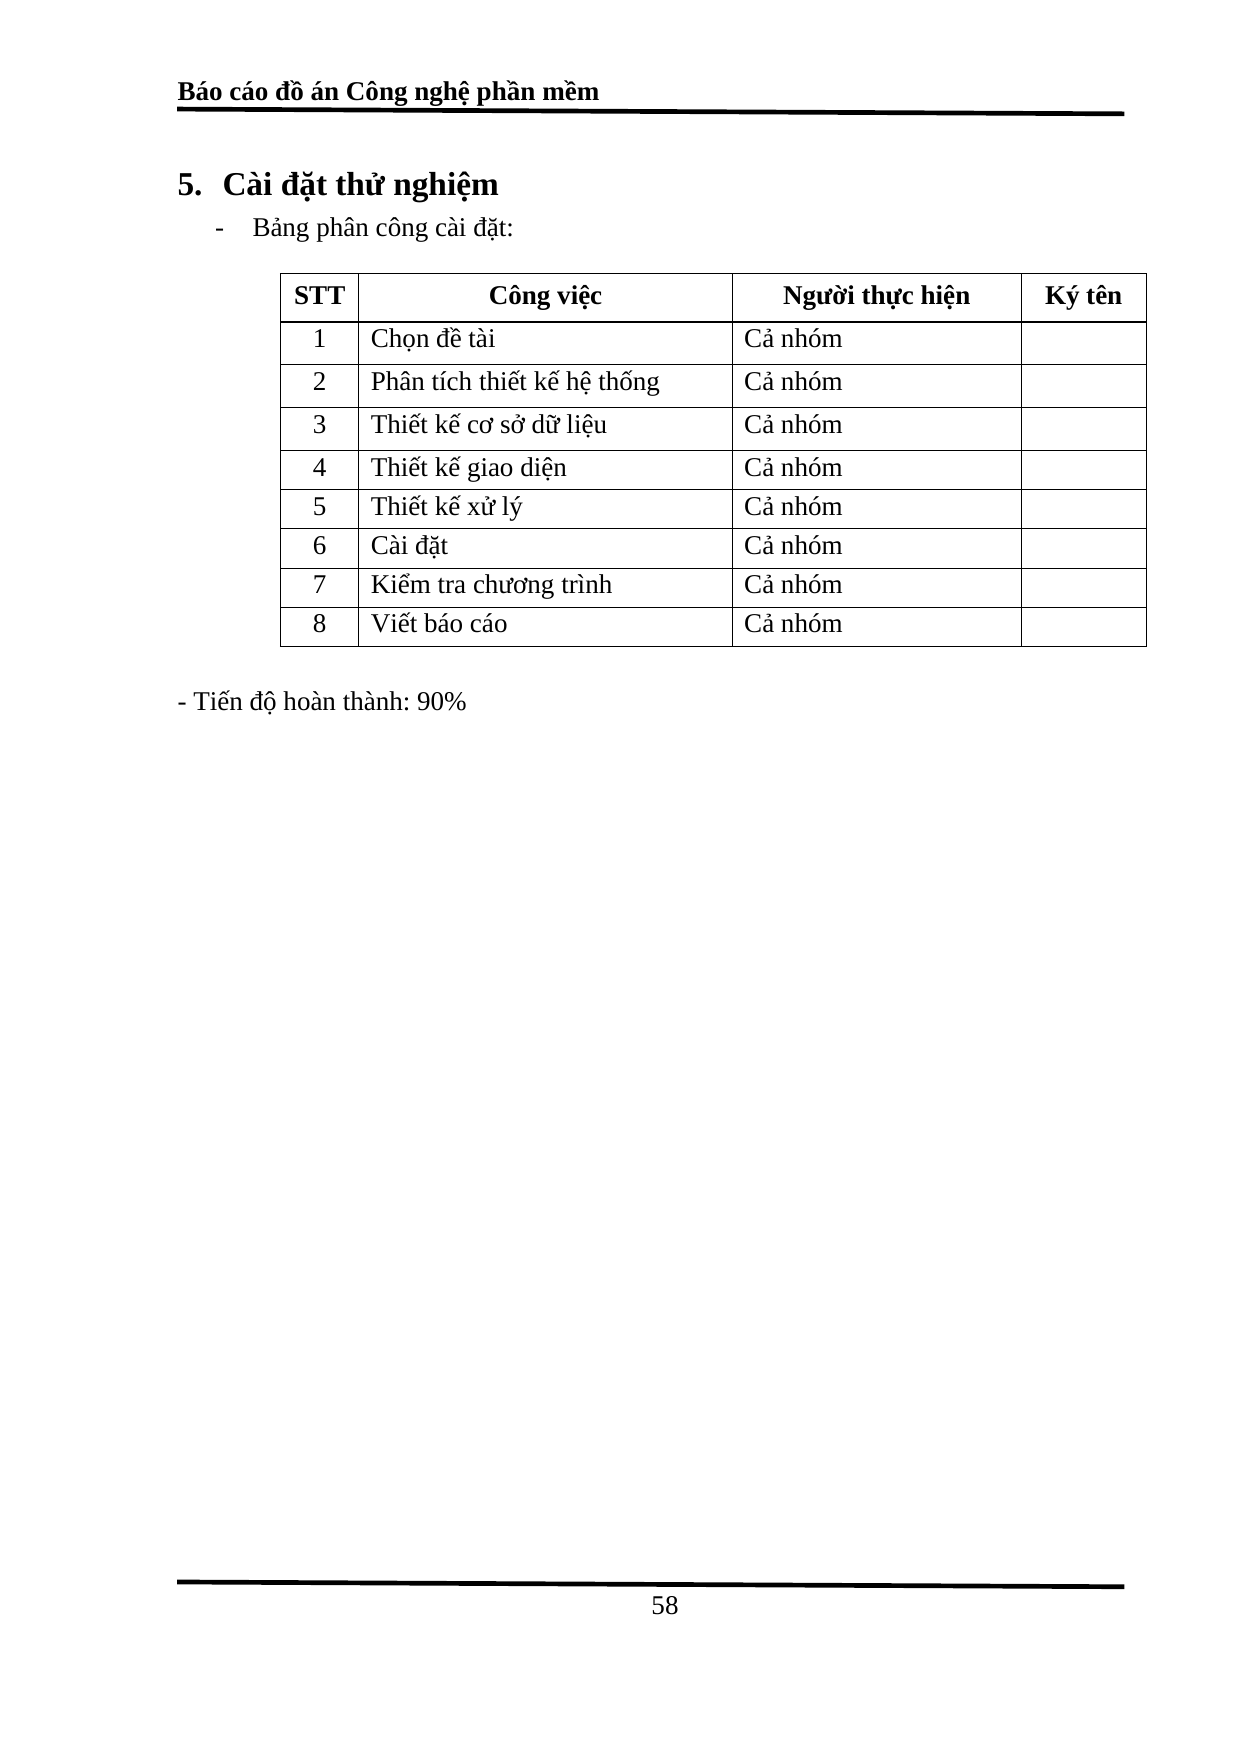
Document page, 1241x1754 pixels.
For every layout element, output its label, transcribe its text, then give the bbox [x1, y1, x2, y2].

table_header Người thực hiện [733, 274, 1021, 321]
table_cell 2 [281, 365, 358, 407]
table_cell 4 [281, 451, 358, 489]
table_cell 1 [281, 323, 358, 364]
table_cell Cài đặt [359, 529, 732, 567]
table_cell Cả nhóm [733, 529, 1021, 567]
table_cell Thiết kế cơ sở dữ liệu [359, 408, 732, 450]
table_cell 6 [281, 529, 358, 567]
table_header Công việc [359, 274, 732, 321]
table_cell 8 [281, 608, 358, 646]
table_cell [1022, 365, 1146, 407]
table_header Ký tên [1022, 274, 1146, 321]
table_cell Thiết kế giao diện [359, 451, 732, 489]
table_cell Cả nhóm [733, 451, 1021, 489]
table_cell Chọn đề tài [359, 323, 732, 364]
table_cell Thiết kế xử lý [359, 490, 732, 528]
table_cell Cả nhóm [733, 608, 1021, 646]
text - Tiến độ hoàn thành: 90% [177, 685, 1122, 716]
table_cell Viết báo cáo [359, 608, 732, 646]
table_cell Cả nhóm [733, 323, 1021, 364]
subtitle Cài đặt thử nghiệm [177, 164, 1122, 203]
table_cell [1022, 569, 1146, 607]
table_cell 3 [281, 408, 358, 450]
table_cell [1022, 608, 1146, 646]
table_cell Kiểm tra chương trình [359, 569, 732, 607]
table_cell 5 [281, 490, 358, 528]
table_cell [1022, 529, 1146, 567]
table_cell [1022, 323, 1146, 364]
table_cell [1022, 408, 1146, 450]
table_cell 7 [281, 569, 358, 607]
list Bảng phân công cài đặt: [215, 211, 1122, 242]
table_cell Cả nhóm [733, 408, 1021, 450]
table_cell Cả nhóm [733, 365, 1021, 407]
table_cell Cả nhóm [733, 490, 1021, 528]
table_cell Phân tích thiết kế hệ thống [359, 365, 732, 407]
table_cell [1022, 451, 1146, 489]
table_cell Cả nhóm [733, 569, 1021, 607]
table_header STT [281, 274, 358, 321]
table_cell [1022, 490, 1146, 528]
